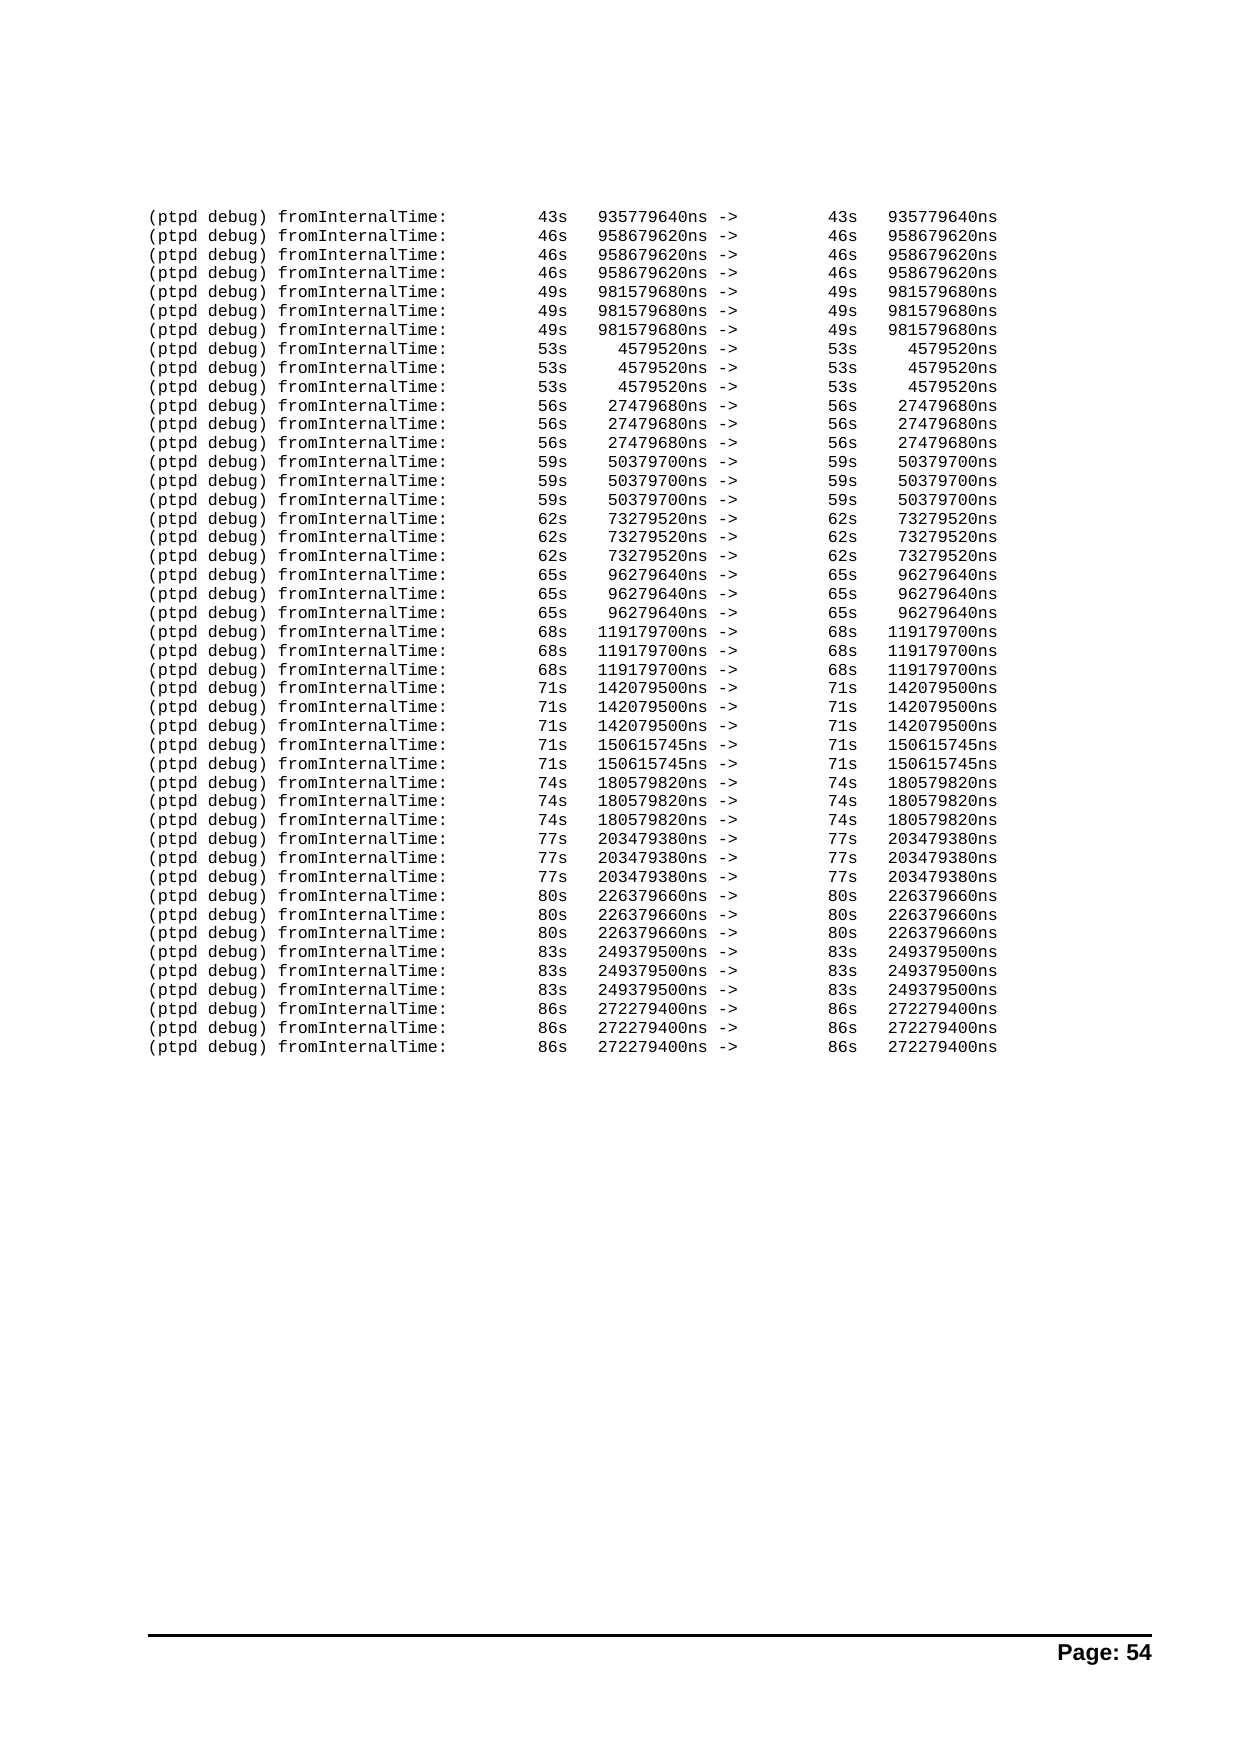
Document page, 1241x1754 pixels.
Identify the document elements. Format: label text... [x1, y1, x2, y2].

list (ptpd debug) fromInternalTime: 71s 142079500ns -> 71s 142079500ns [148, 680, 1152, 699]
list (ptpd debug) fromInternalTime: 65s 96279640ns -> 65s 96279640ns [148, 586, 1152, 604]
list (ptpd debug) fromInternalTime: 53s 4579520ns -> 53s 4579520ns [148, 341, 1152, 359]
list (ptpd debug) fromInternalTime: 49s 981579680ns -> 49s 981579680ns [148, 284, 1152, 303]
list (ptpd debug) fromInternalTime: 71s 142079500ns -> 71s 142079500ns [148, 699, 1152, 718]
list (ptpd debug) fromInternalTime: 77s 203479380ns -> 77s 203479380ns [148, 849, 1152, 868]
list (ptpd debug) fromInternalTime: 65s 96279640ns -> 65s 96279640ns [148, 604, 1152, 623]
list (ptpd debug) fromInternalTime: 86s 272279400ns -> 86s 272279400ns [148, 1000, 1152, 1019]
list (ptpd debug) fromInternalTime: 56s 27479680ns -> 56s 27479680ns [148, 397, 1152, 416]
list (ptpd debug) fromInternalTime: 71s 142079500ns -> 71s 142079500ns [148, 718, 1152, 736]
list (ptpd debug) fromInternalTime: 46s 958679620ns -> 46s 958679620ns [148, 227, 1152, 246]
list (ptpd debug) fromInternalTime: 53s 4579520ns -> 53s 4579520ns [148, 378, 1152, 397]
list (ptpd debug) fromInternalTime: 56s 27479680ns -> 56s 27479680ns [148, 416, 1152, 435]
list (ptpd debug) fromInternalTime: 65s 96279640ns -> 65s 96279640ns [148, 567, 1152, 586]
list (ptpd debug) fromInternalTime: 59s 50379700ns -> 59s 50379700ns [148, 472, 1152, 491]
list (ptpd debug) fromInternalTime: 80s 226379660ns -> 80s 226379660ns [148, 887, 1152, 906]
list (ptpd debug) fromInternalTime: 74s 180579820ns -> 74s 180579820ns [148, 793, 1152, 812]
list (ptpd debug) fromInternalTime: 49s 981579680ns -> 49s 981579680ns [148, 322, 1152, 341]
list (ptpd debug) fromInternalTime: 62s 73279520ns -> 62s 73279520ns [148, 529, 1152, 548]
list (ptpd debug) fromInternalTime: 62s 73279520ns -> 62s 73279520ns [148, 510, 1152, 529]
list (ptpd debug) fromInternalTime: 68s 119179700ns -> 68s 119179700ns [148, 642, 1152, 661]
list (ptpd debug) fromInternalTime: 68s 119179700ns -> 68s 119179700ns [148, 623, 1152, 642]
list (ptpd debug) fromInternalTime: 74s 180579820ns -> 74s 180579820ns [148, 774, 1152, 793]
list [148, 208, 1152, 227]
list (ptpd debug) fromInternalTime: 59s 50379700ns -> 59s 50379700ns [148, 491, 1152, 510]
list (ptpd debug) fromInternalTime: 59s 50379700ns -> 59s 50379700ns [148, 454, 1152, 472]
list (ptpd debug) fromInternalTime: 62s 73279520ns -> 62s 73279520ns [148, 548, 1152, 567]
list (ptpd debug) fromInternalTime: 86s 272279400ns -> 86s 272279400ns [148, 1019, 1152, 1038]
list (ptpd debug) fromInternalTime: 83s 249379500ns -> 83s 249379500ns [148, 963, 1152, 982]
list (ptpd debug) fromInternalTime: 49s 981579680ns -> 49s 981579680ns [148, 303, 1152, 322]
list (ptpd debug) fromInternalTime: 80s 226379660ns -> 80s 226379660ns [148, 925, 1152, 944]
list (ptpd debug) fromInternalTime: 46s 958679620ns -> 46s 958679620ns [148, 265, 1152, 284]
list (ptpd debug) fromInternalTime: 77s 203479380ns -> 77s 203479380ns [148, 868, 1152, 887]
list (ptpd debug) fromInternalTime: 71s 150615745ns -> 71s 150615745ns [148, 736, 1152, 755]
list (ptpd debug) fromInternalTime: 68s 119179700ns -> 68s 119179700ns [148, 661, 1152, 680]
list (ptpd debug) fromInternalTime: 46s 958679620ns -> 46s 958679620ns [148, 246, 1152, 265]
list (ptpd debug) fromInternalTime: 71s 150615745ns -> 71s 150615745ns [148, 755, 1152, 774]
list (ptpd debug) fromInternalTime: 83s 249379500ns -> 83s 249379500ns [148, 944, 1152, 963]
list (ptpd debug) fromInternalTime: 77s 203479380ns -> 77s 203479380ns [148, 831, 1152, 849]
list (ptpd debug) fromInternalTime: 53s 4579520ns -> 53s 4579520ns [148, 359, 1152, 378]
list (ptpd debug) fromInternalTime: 83s 249379500ns -> 83s 249379500ns [148, 982, 1152, 1000]
list (ptpd debug) fromInternalTime: 80s 226379660ns -> 80s 226379660ns [148, 906, 1152, 925]
list (ptpd debug) fromInternalTime: 74s 180579820ns -> 74s 180579820ns [148, 812, 1152, 831]
list (ptpd debug) fromInternalTime: 56s 27479680ns -> 56s 27479680ns [148, 435, 1152, 454]
list (ptpd debug) fromInternalTime: 86s 272279400ns -> 86s 272279400ns [148, 1038, 1152, 1057]
